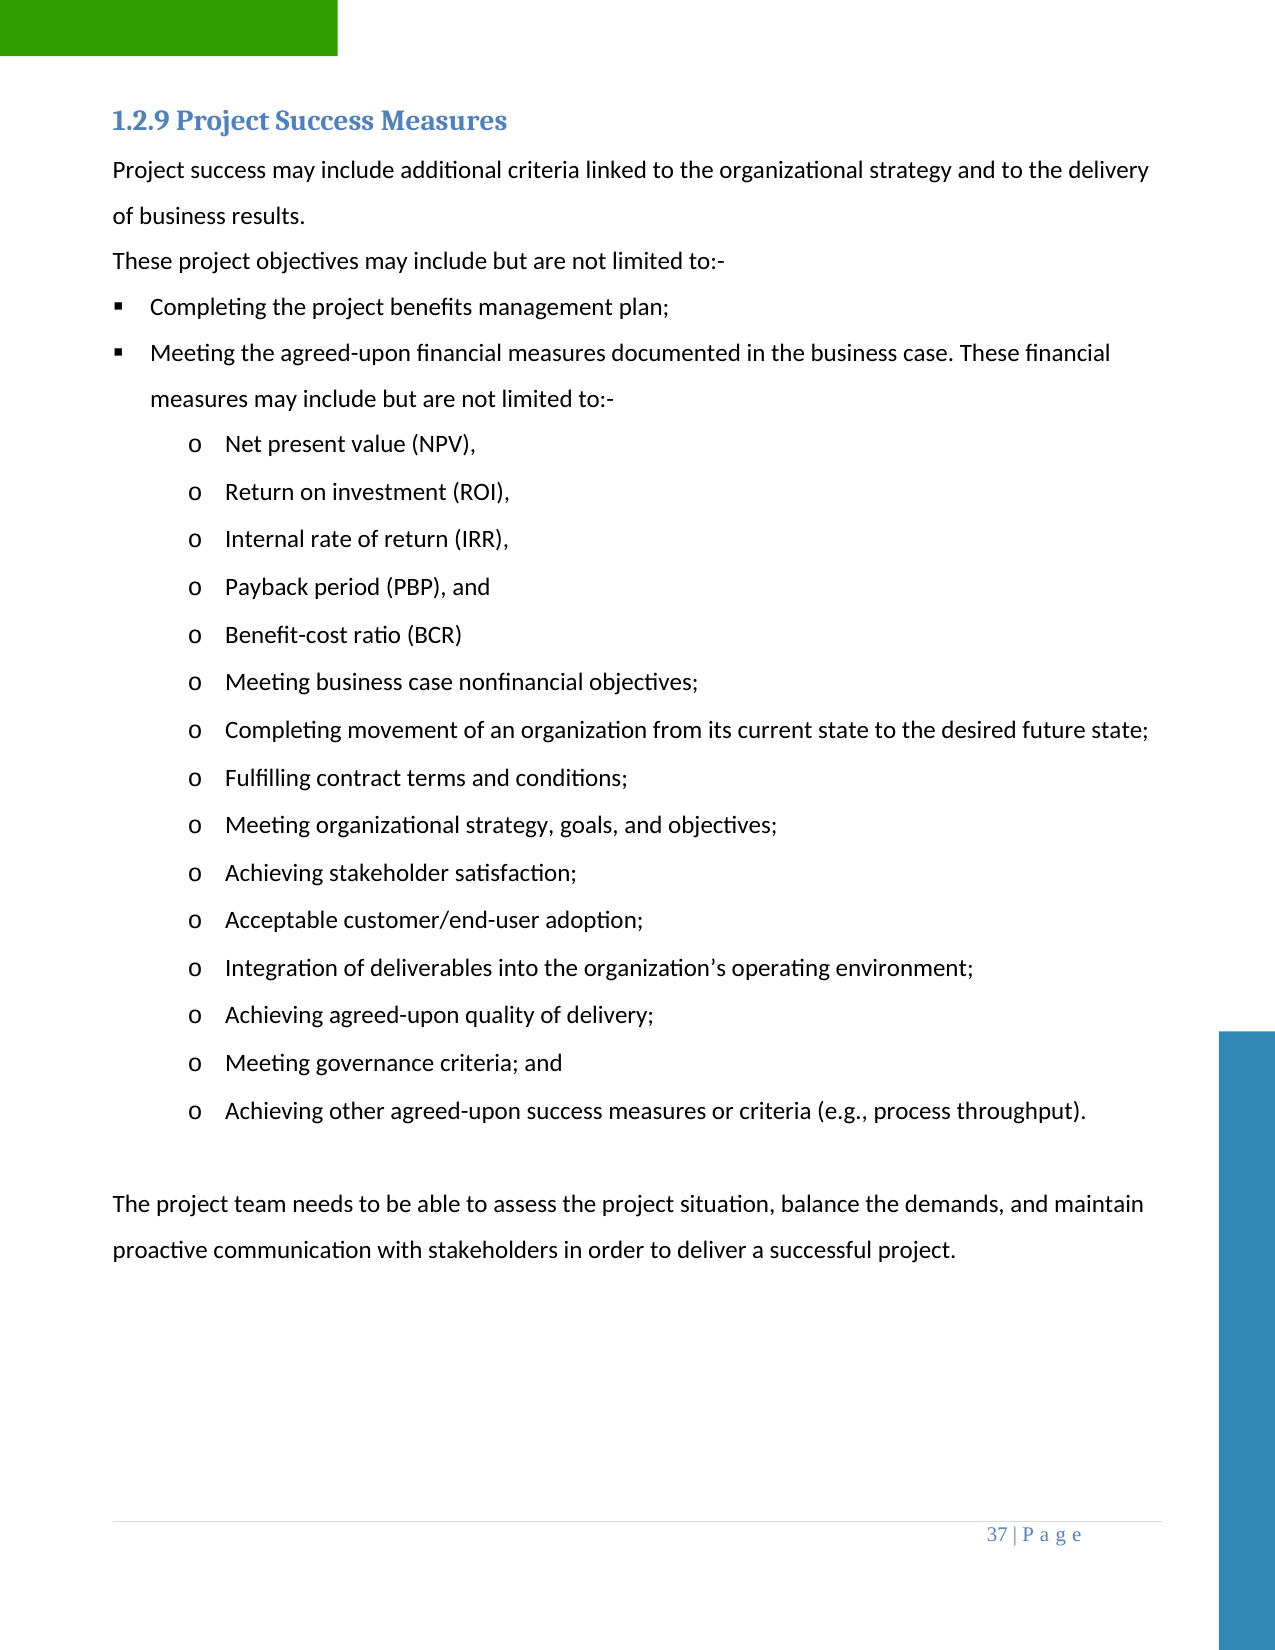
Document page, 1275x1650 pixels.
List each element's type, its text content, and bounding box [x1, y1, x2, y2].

list Acceptable customer/end-user adoption; [187, 904, 1162, 936]
list Internal rate of return (IRR), [187, 524, 1162, 555]
text 1.2.9 Project Success Measures [112, 104, 1162, 137]
list Achieving agreed-upon quality of delivery; [187, 1000, 1162, 1031]
list Meeting the agreed-upon financial measures documented in the business case. These financial measures may include but are not limited to:- [112, 337, 1162, 413]
list Net present value (NPV), [187, 428, 1162, 460]
list Meeting organizational strategy, goals, and objectives; [187, 809, 1162, 841]
list Payback period (PBP), and [187, 571, 1162, 603]
text These project objectives may include but are not limited to:- [112, 246, 1162, 276]
list Return on investment (ROI), [187, 476, 1162, 508]
list Integration of deliverables into the organization’s operating environment; [187, 952, 1162, 984]
list Meeting business case nonfinancial objectives; [187, 666, 1162, 698]
list Fulfilling contract terms and conditions; [187, 762, 1162, 793]
list Achieving other agreed-upon success measures or criteria (e.g., process throughput). [187, 1095, 1162, 1127]
list Completing movement of an organization from its current state to the desired future state; [187, 714, 1162, 746]
list Benefit-cost ratio (BCR) [187, 619, 1162, 651]
list Achieving stakeholder satisfaction; [187, 857, 1162, 889]
list Completing the project benefits management plan; [112, 291, 1162, 322]
list Meeting governance criteria; and [187, 1047, 1162, 1079]
text Project success may include additional criteria linked to the organizational strategy and to the delivery of business results. [112, 154, 1162, 230]
text The project team needs to be able to assess the project situation, balance the demands, and maintain proactive communication with stakeholders in order to deliver a successful project. [112, 1188, 1162, 1264]
